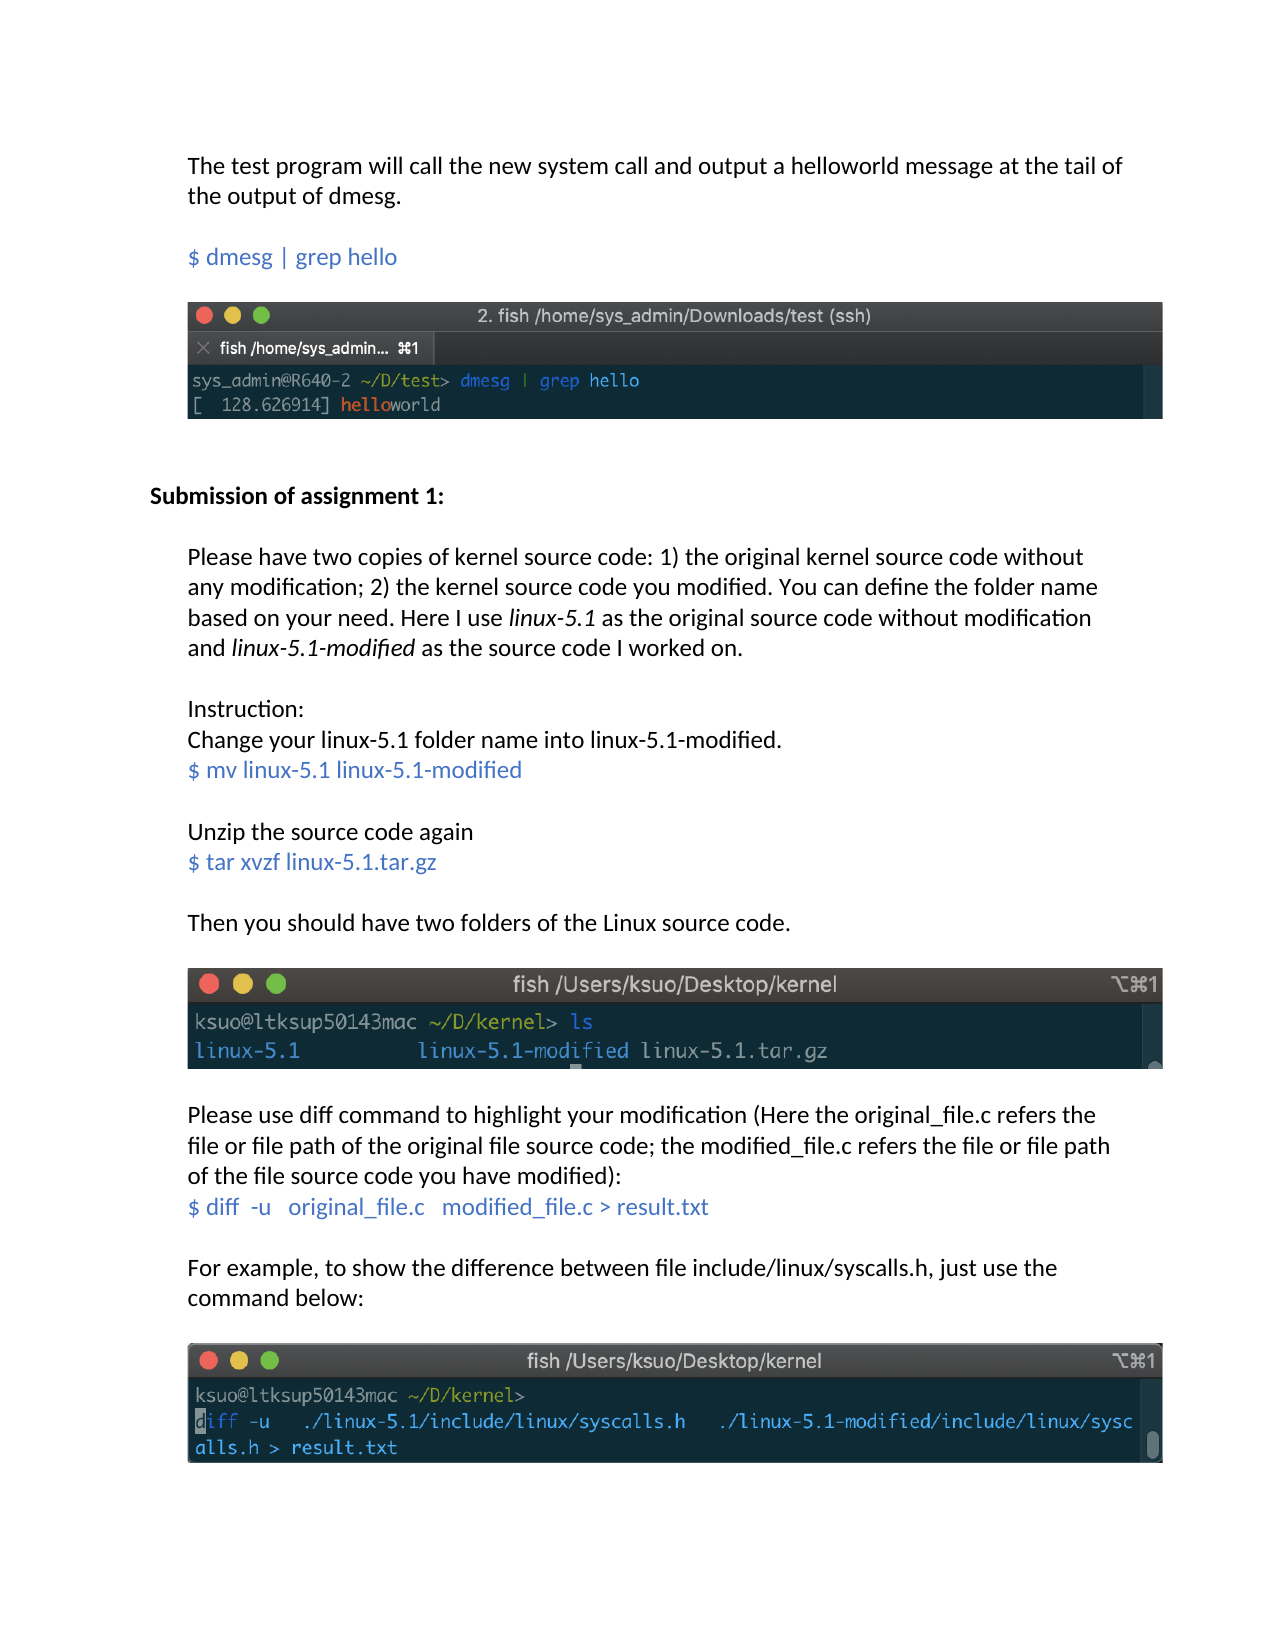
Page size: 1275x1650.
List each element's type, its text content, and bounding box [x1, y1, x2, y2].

picture [187, 1343, 1163, 1463]
text Change your linux-5.1 folder name into linux-5.1-modified. [187, 724, 1125, 755]
text $ tar xvzf linux-5.1.tar.gz [187, 846, 1125, 877]
text Then you should have two folders of the Linux source code. [187, 907, 1125, 938]
picture [187, 302, 1163, 419]
text Submission of assignment 1: [150, 480, 1125, 511]
text $ mv linux-5.1 linux-5.1-modified [187, 755, 1125, 785]
text Please have two copies of kernel source code: 1) the original kernel source code without any modification; 2) the kernel source code you modified. You can define the folder name based on your need. Here I use linux-5.1 as the original source code without modification and linux-5.1-modified as the source code I worked on. [187, 541, 1125, 663]
text The test program will call the new system call and output a helloworld message at the tail of the output of dmesg. [187, 150, 1125, 211]
picture [187, 968, 1163, 1069]
text Unzip the source code again [187, 816, 1125, 846]
text Instruction: [187, 694, 1125, 724]
text $ dmesg | grep hello [187, 242, 1125, 272]
text $ diff -u original_file.c modified_file.c > result.txt [187, 1191, 1125, 1221]
text Please use diff command to highlight your modification (Here the original_file.c refers the file or file path of the original file source code; the modified_file.c refers the file or file path of the file source code you have modified): [187, 1099, 1125, 1191]
text For example, to show the difference between file include/linux/syscalls.h, just use the command below: [187, 1252, 1125, 1313]
